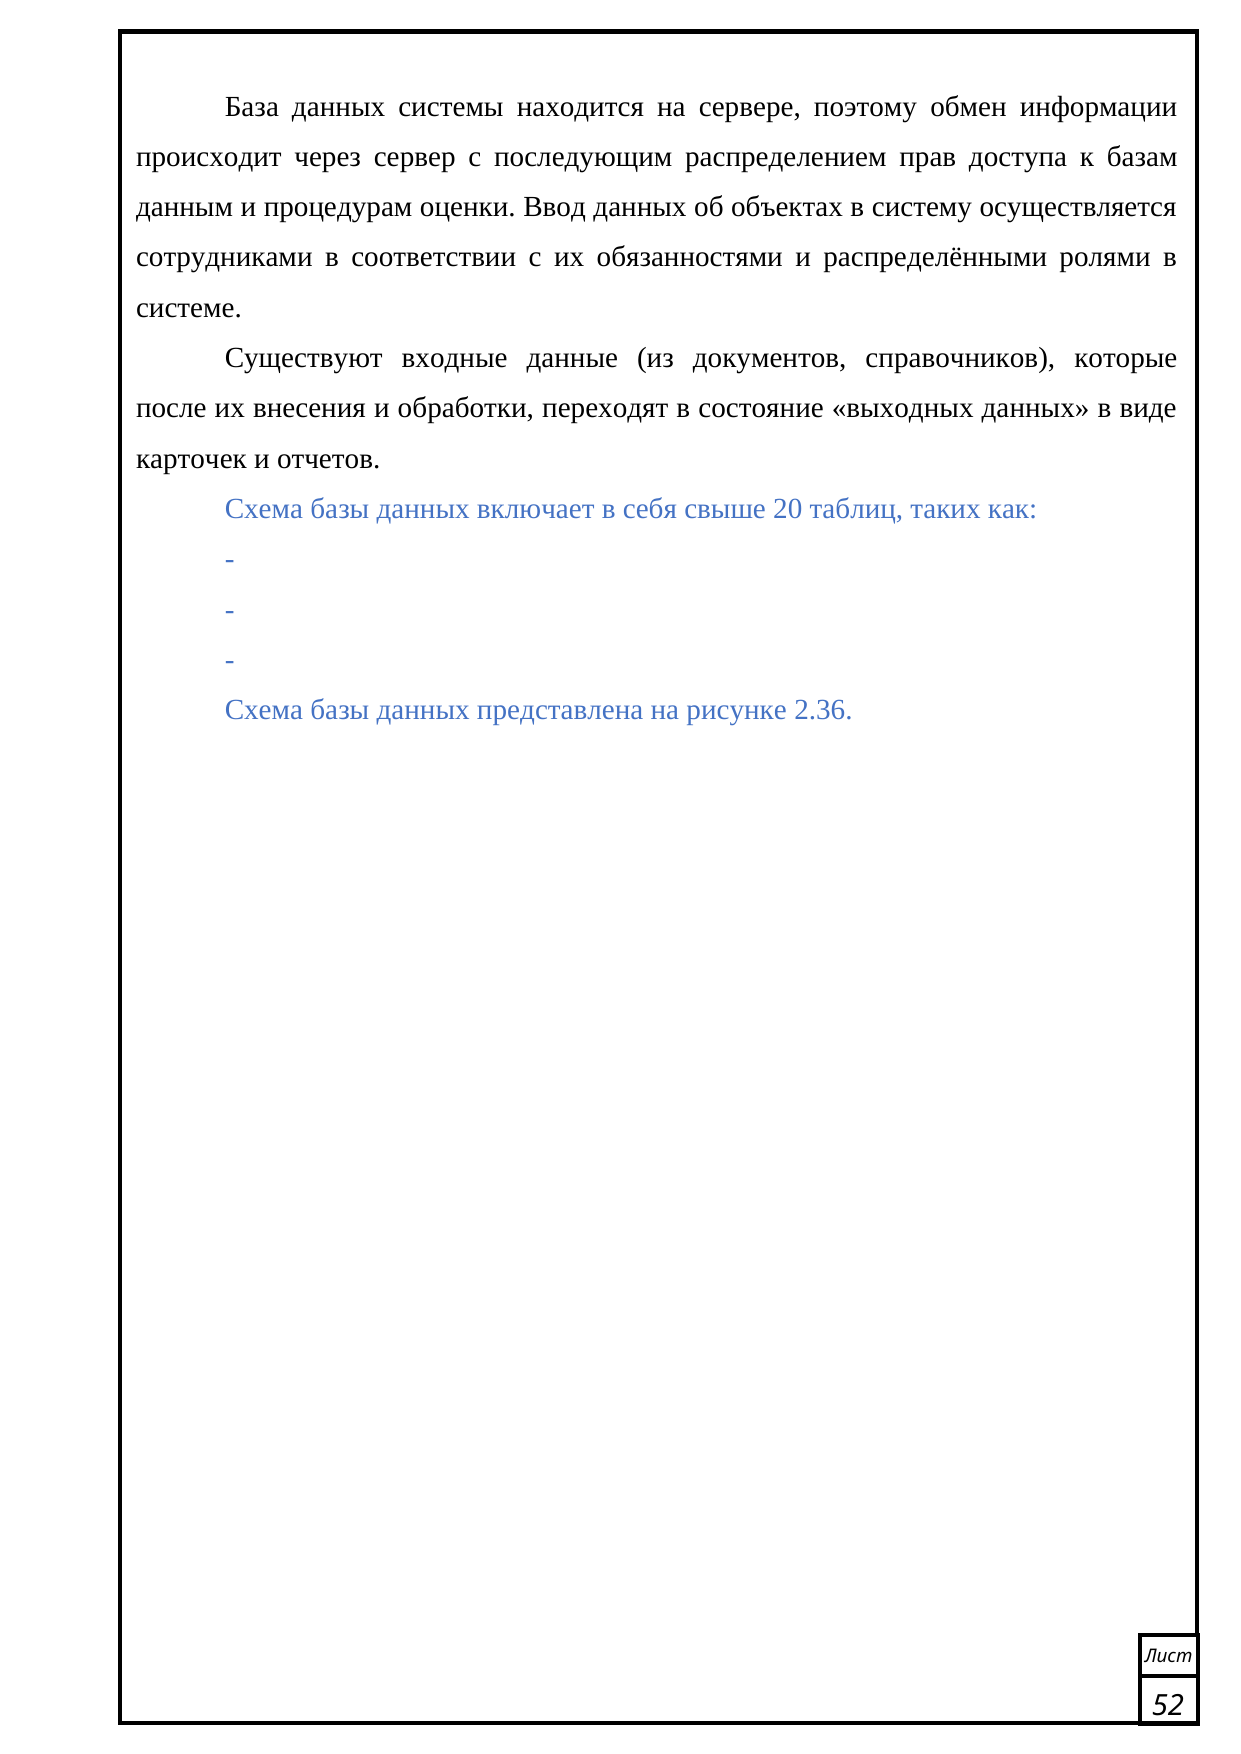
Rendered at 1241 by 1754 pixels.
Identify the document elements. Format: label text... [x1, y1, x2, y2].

list Существуют входные данные (из документов, справочников), которые после их внесения и обработки, переходят в состояние «выходных данных» в виде карточек и отчетов. [136, 340, 1178, 474]
list - [136, 541, 1178, 575]
list Схема базы данных включает в себя свыше 20 таблиц, таких как: [136, 491, 1178, 525]
list Схема базы данных представлена на рисунке 2.36. [136, 692, 1178, 726]
list База данных системы находится на сервере, поэтому обмен информации происходит через сервер с последующим распределением прав доступа к базам данным и процедурам оценки. Ввод данных об объектах в систему осуществляется сотрудниками в соответствии с их обязанностями и распределёнными ролями в системе. [136, 89, 1178, 323]
list - [136, 592, 1178, 625]
list - [136, 642, 1178, 676]
